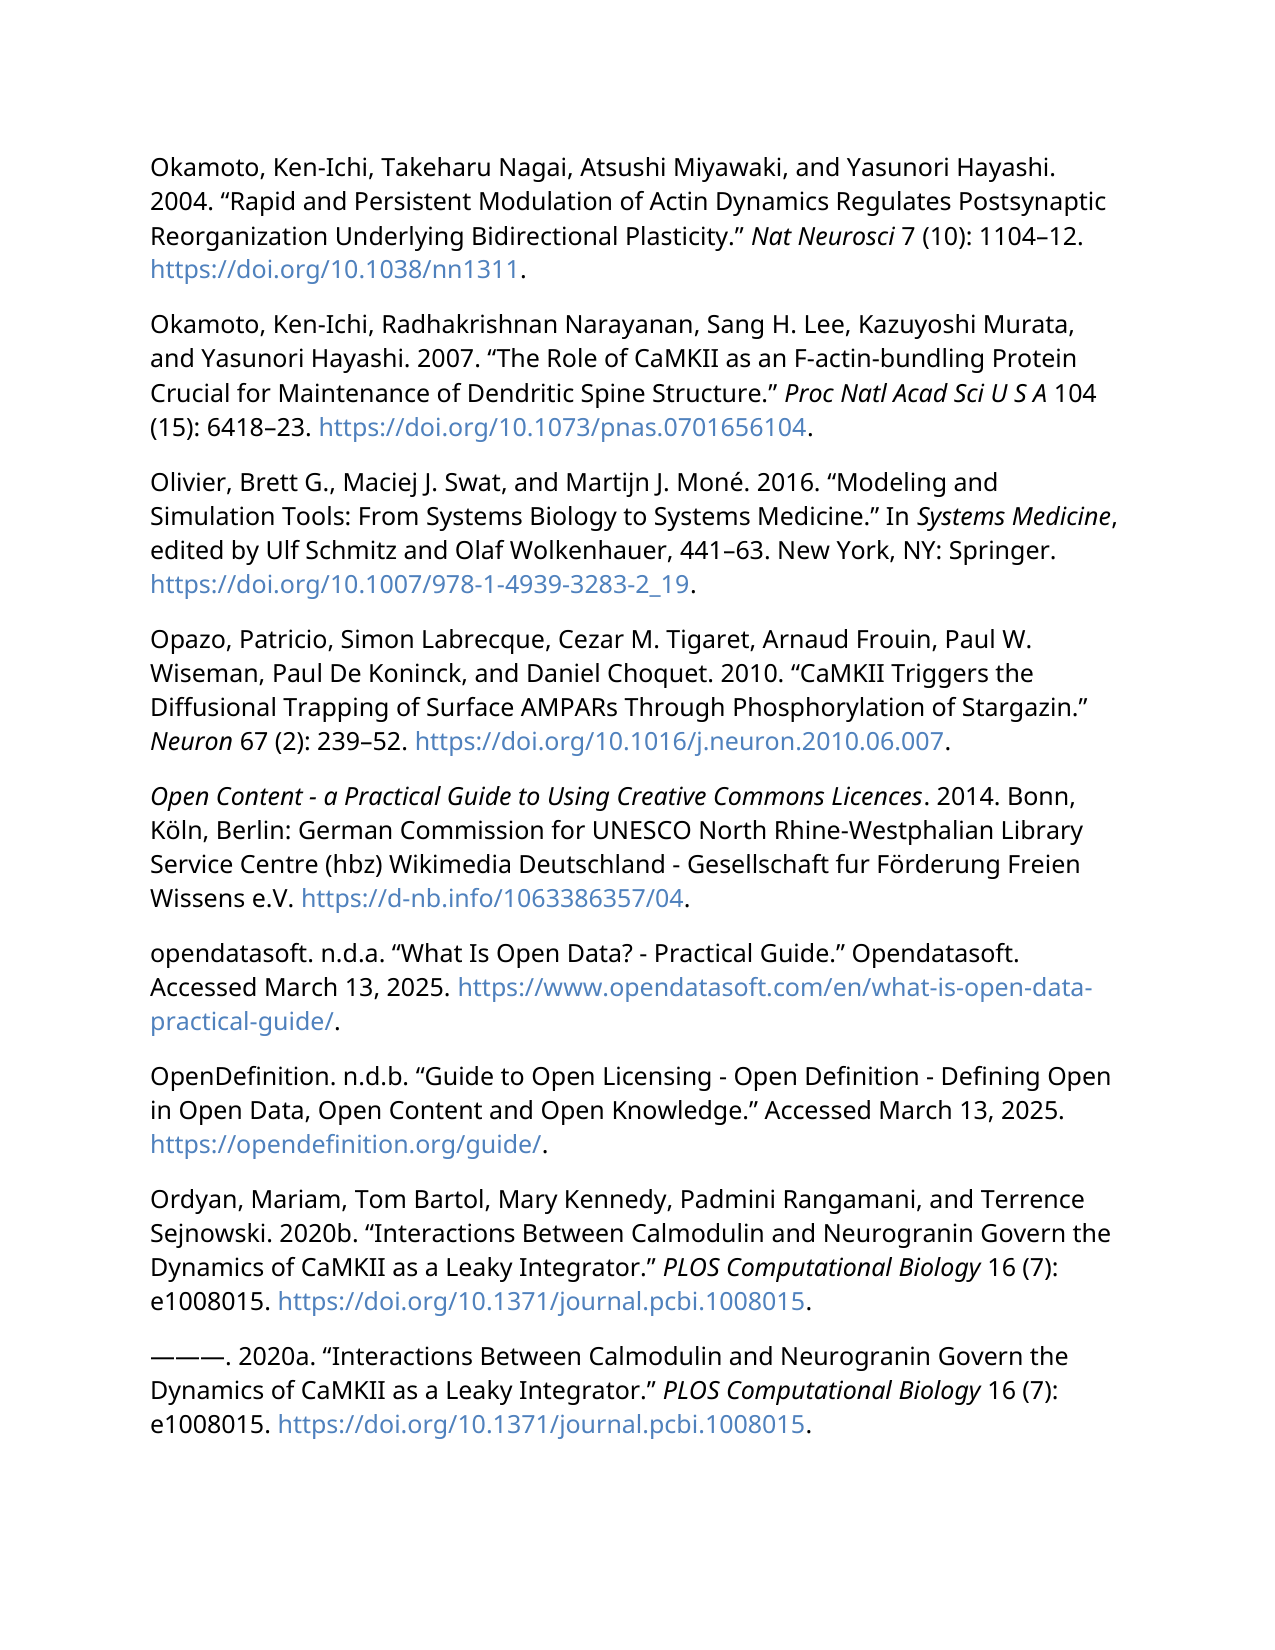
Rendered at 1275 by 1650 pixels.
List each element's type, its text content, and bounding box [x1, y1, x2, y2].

text Opazo, Patricio, Simon Labrecque, Cezar M. Tigaret, Arnaud Frouin, Paul W. Wiseman, Paul De Koninck, and Daniel Choquet. 2010. “CaMKII Triggers the Diffusional Trapping of Surface AMPARs Through Phosphorylation of Stargazin.” Neuron 67 (2): 239–52. https://doi.org/10.1016/j.neuron.2010.06.007. [150, 621, 1125, 757]
text ———. 2020a. “Interactions Between Calmodulin and Neurogranin Govern the Dynamics of CaMKII as a Leaky Integrator.” PLOS Computational Biology 16 (7): e1008015. https://doi.org/10.1371/journal.pcbi.1008015. [150, 1338, 1125, 1441]
text Olivier, Brett G., Maciej J. Swat, and Martijn J. Moné. 2016. “Modeling and Simulation Tools: From Systems Biology to Systems Medicine.” In Systems Medicine, edited by Ulf Schmitz and Olaf Wolkenhauer, 441–63. New York, NY: Springer. https://doi.org/10.1007/978-1-4939-3283-2_19. [150, 464, 1125, 600]
text Open Content - a Practical Guide to Using Creative Commons Licences. 2014. Bonn, Köln, Berlin: German Commission for UNESCO North Rhine-Westphalian Library Service Centre (hbz) Wikimedia Deutschland - Gesellschaft fur Förderung Freien Wissens e.V. https://d-nb.info/1063386357/04. [150, 778, 1125, 914]
text opendatasoft. n.d.a. “What Is Open Data? - Practical Guide.” Opendatasoft. Accessed March 13, 2025. https://www.opendatasoft.com/en/what-is-open-data-practical-guide/. [150, 935, 1125, 1038]
text Ordyan, Mariam, Tom Bartol, Mary Kennedy, Padmini Rangamani, and Terrence Sejnowski. 2020b. “Interactions Between Calmodulin and Neurogranin Govern the Dynamics of CaMKII as a Leaky Integrator.” PLOS Computational Biology 16 (7): e1008015. https://doi.org/10.1371/journal.pcbi.1008015. [150, 1181, 1125, 1318]
text Okamoto, Ken-Ichi, Radhakrishnan Narayanan, Sang H. Lee, Kazuyoshi Murata, and Yasunori Hayashi. 2007. “The Role of CaMKII as an F-actin-bundling Protein Crucial for Maintenance of Dendritic Spine Structure.” Proc Natl Acad Sci U S A 104 (15): 6418–23. https://doi.org/10.1073/pnas.0701656104. [150, 307, 1125, 443]
text Okamoto, Ken-Ichi, Takeharu Nagai, Atsushi Miyawaki, and Yasunori Hayashi. 2004. “Rapid and Persistent Modulation of Actin Dynamics Regulates Postsynaptic Reorganization Underlying Bidirectional Plasticity.” Nat Neurosci 7 (10): 1104–12. https://doi.org/10.1038/nn1311. [150, 150, 1125, 286]
text OpenDefinition. n.d.b. “Guide to Open Licensing - Open Definition - Defining Open in Open Data, Open Content and Open Knowledge.” Accessed March 13, 2025. https://opendefinition.org/guide/. [150, 1058, 1125, 1161]
